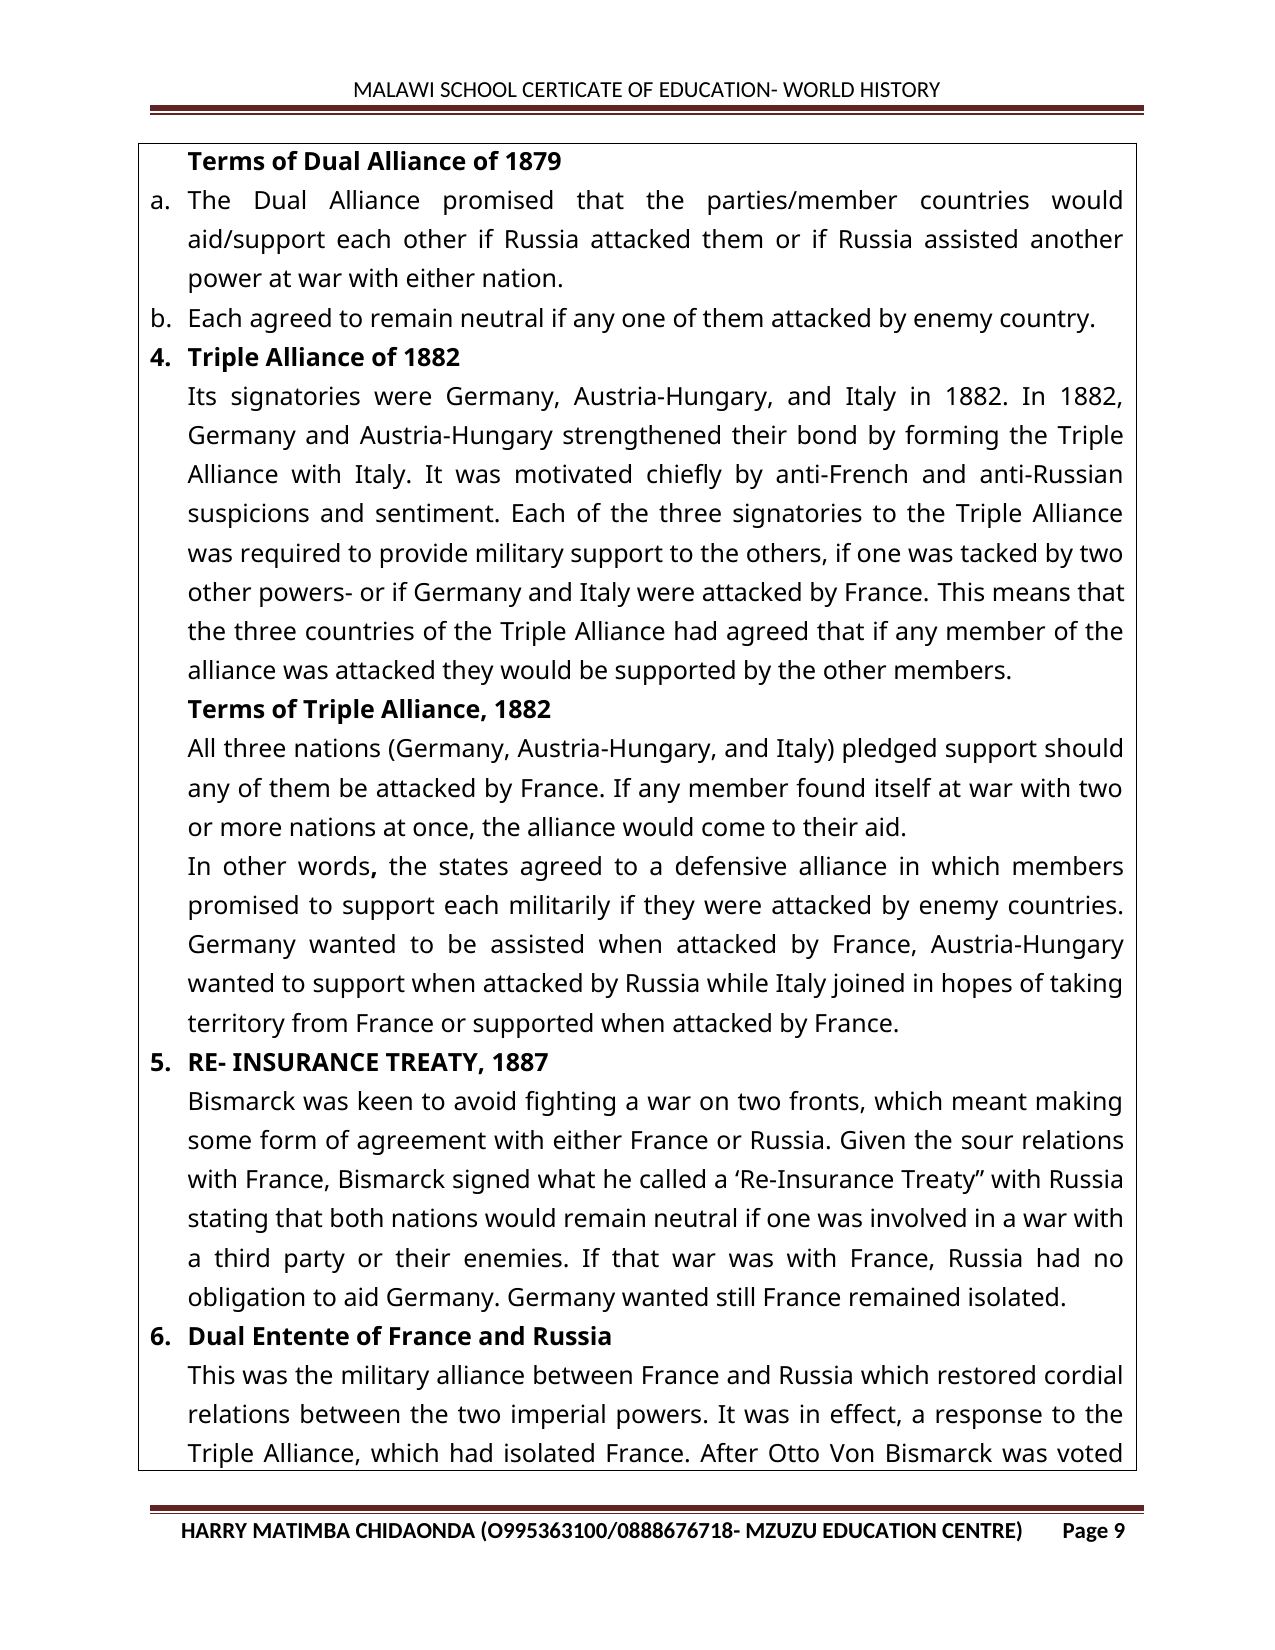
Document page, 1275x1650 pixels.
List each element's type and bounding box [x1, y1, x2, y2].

table_header [139, 144, 1136, 1470]
